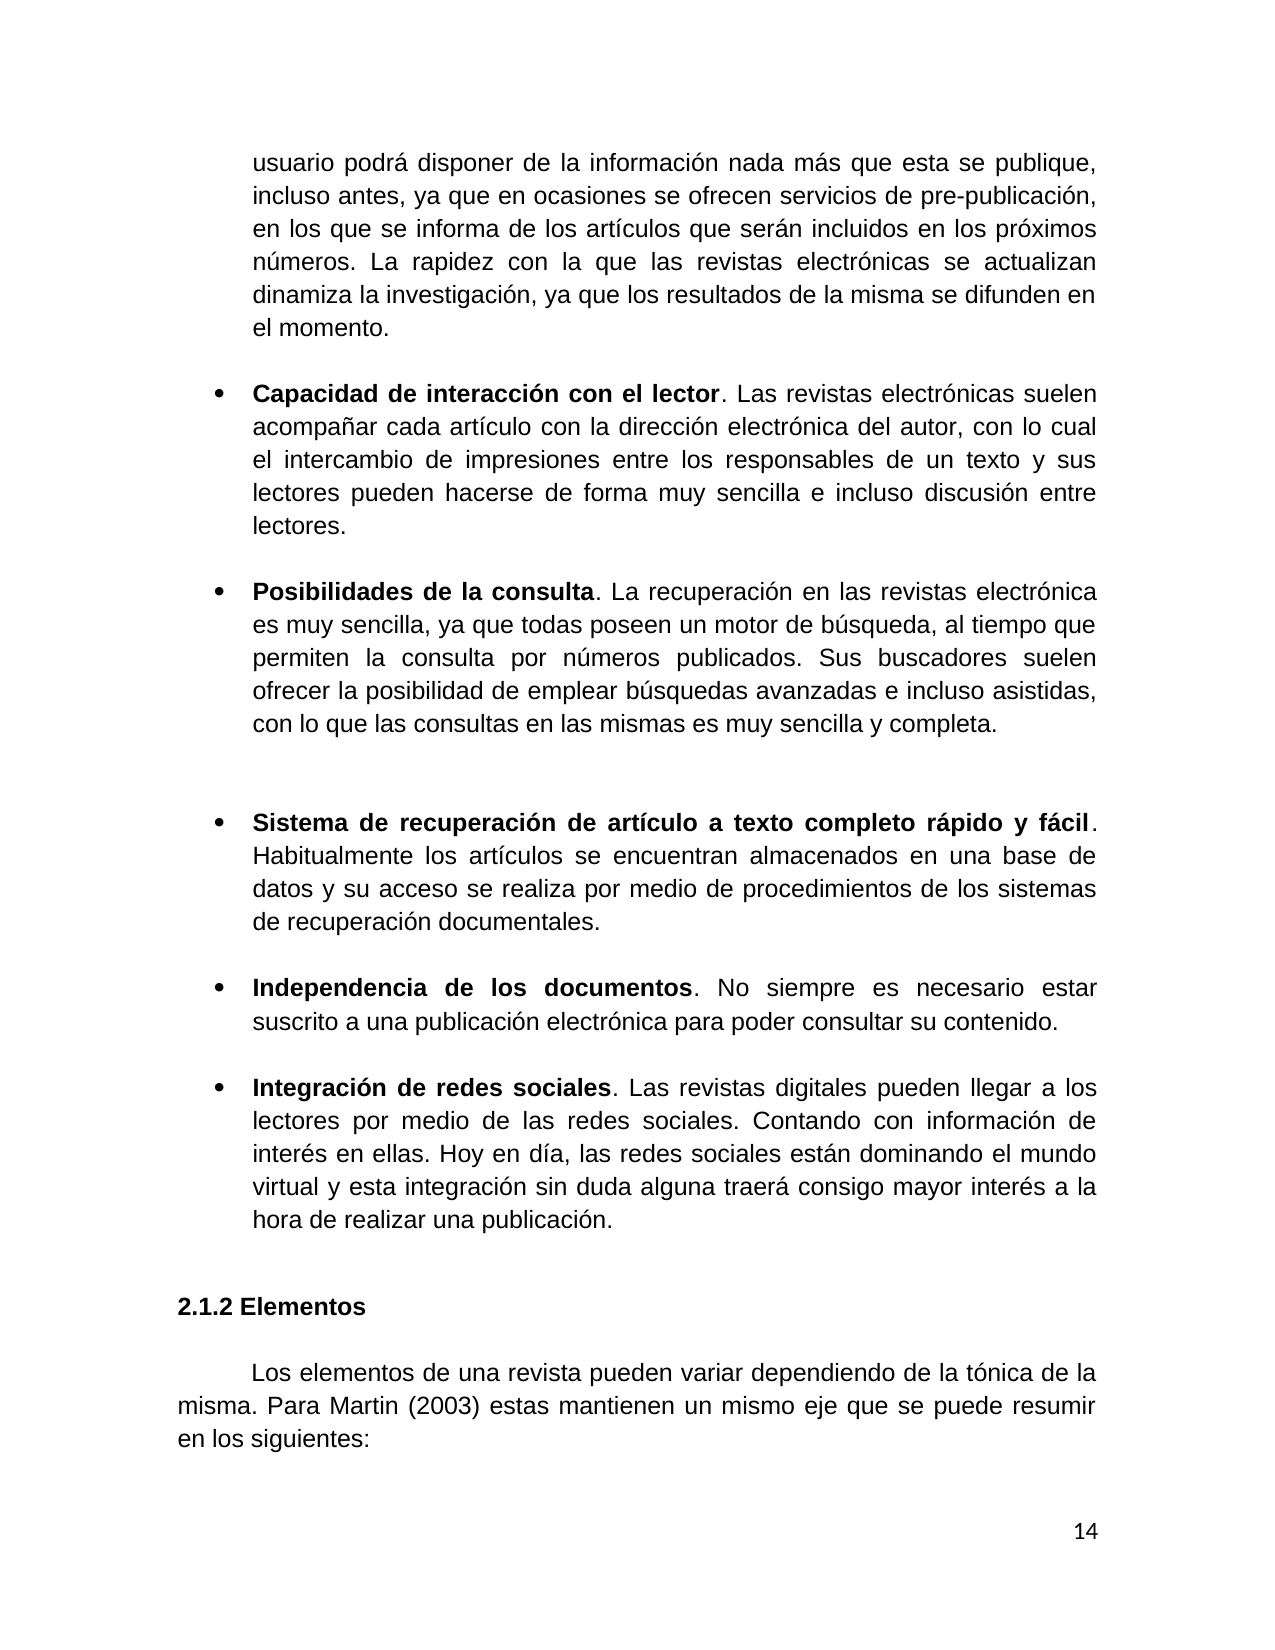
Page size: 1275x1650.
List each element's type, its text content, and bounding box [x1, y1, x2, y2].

list Independencia de los documentos. No siempre es necesario estar suscrito a una publicación electrónica para poder consultar su contenido. [215, 973, 1098, 1035]
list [215, 148, 1098, 341]
subtitle 2.1.2 Elementos [177, 1292, 1098, 1320]
list Posibilidades de la consulta. La recuperación en las revistas electrónica es muy sencilla, ya que todas poseen un motor de búsqueda, al tiempo que permiten la consulta por números publicados. Sus buscadores suelen ofrecer la posibilidad de emplear búsquedas avanzadas e incluso asistidas, con lo que las consultas en las mismas es muy sencilla y completa. [215, 577, 1098, 738]
list Sistema de recuperación de artículo a texto completo rápido y fácil. Habitualmente los artículos se encuentran almacenados en una base de datos y su acceso se realiza por medio de procedimientos de los sistemas de recuperación documentales. [215, 808, 1098, 936]
text Los elementos de una revista pueden variar dependiendo de la tónica de la misma. Para Martin (2003) estas mantienen un mismo eje que se puede resumir en los siguientes: [177, 1358, 1098, 1452]
list Integración de redes sociales. Las revistas digitales pueden llegar a los lectores por medio de las redes sociales. Contando con información de interés en ellas. Hoy en día, las redes sociales están dominando el mundo virtual y esta integración sin duda alguna traerá consigo mayor interés a la hora de realizar una publicación. [215, 1073, 1098, 1233]
list Capacidad de interacción con el lector. Las revistas electrónicas suelen acompañar cada artículo con la dirección electrónica del autor, con lo cual el intercambio de impresiones entre los responsables de un texto y sus lectores pueden hacerse de forma muy sencilla e incluso discusión entre lectores. [215, 379, 1098, 540]
